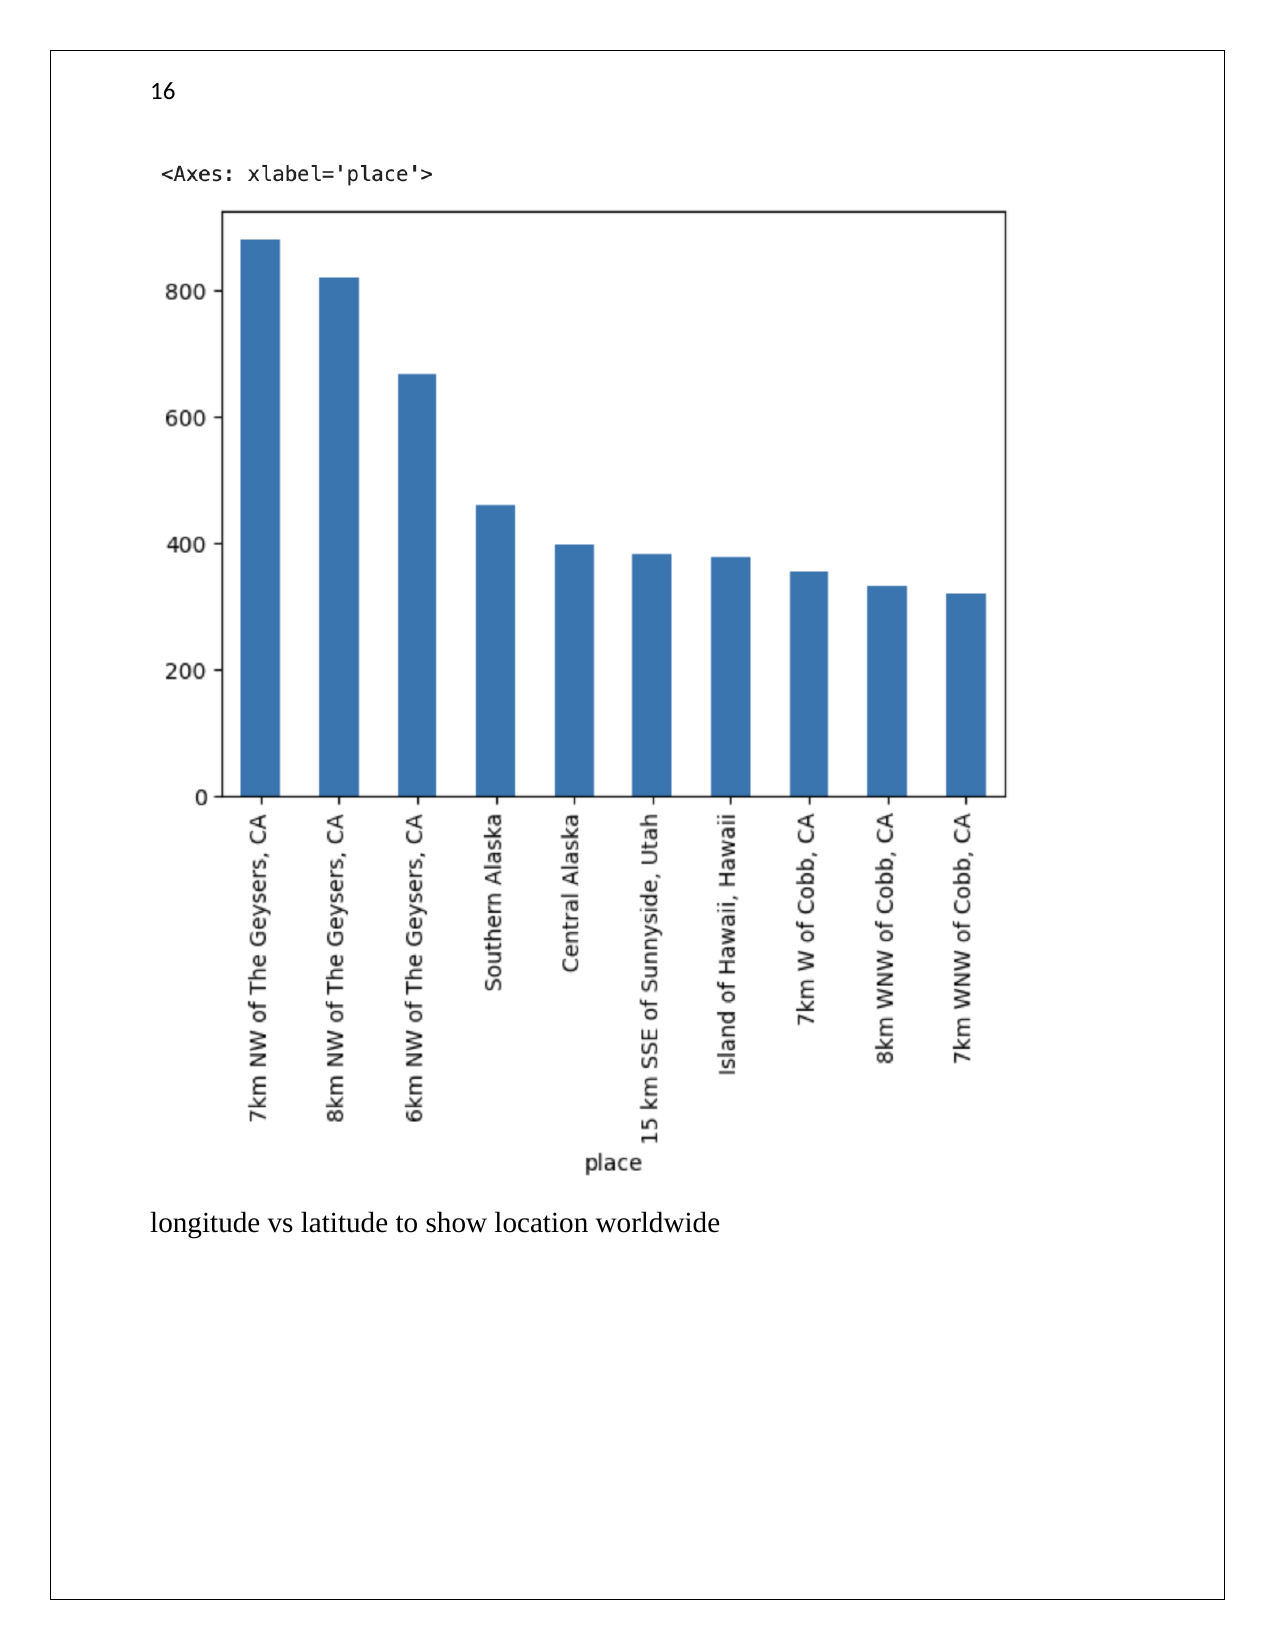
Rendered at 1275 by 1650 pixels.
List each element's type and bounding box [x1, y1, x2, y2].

text [150, 1189, 1125, 1238]
picture [150, 150, 1125, 1189]
